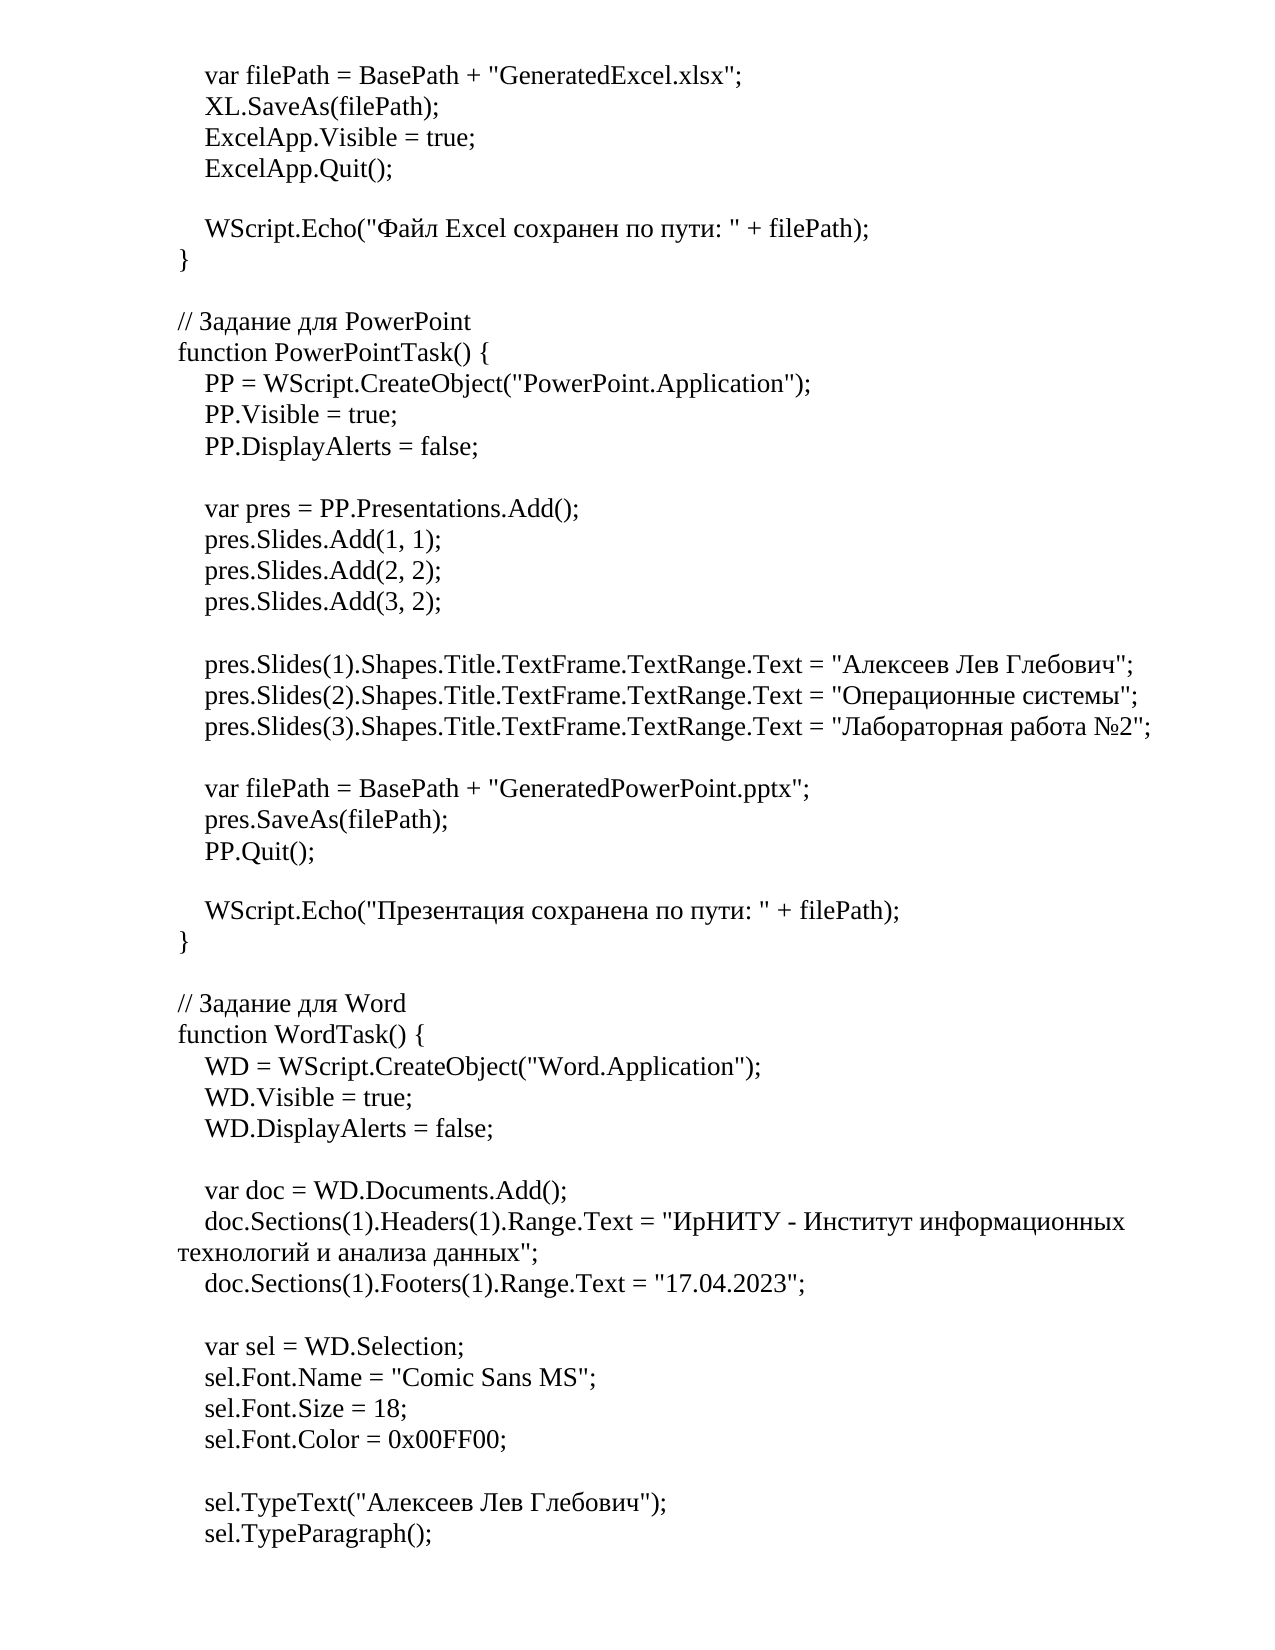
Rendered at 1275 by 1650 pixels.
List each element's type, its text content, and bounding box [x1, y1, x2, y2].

text } [177, 925, 1186, 956]
text doc.Sections(1).Footers(1).Range.Text = "17.04.2023"; [177, 1268, 1186, 1299]
text PP = WScript.CreateObject("PowerPoint.Application"); [177, 367, 1186, 399]
text PP.DisplayAlerts = false; [177, 430, 1186, 461]
text sel.TypeText("Алексеев Лев Глебович"); [177, 1486, 1186, 1517]
text pres.Slides.Add(1, 1); [177, 523, 1186, 554]
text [177, 1517, 1186, 1548]
text pres.Slides.Add(2, 2); [177, 554, 1186, 586]
text var pres = PP.Presentations.Add(); [177, 492, 1186, 523]
text WScript.Echo("Презентация сохранена по пути: " + filePath); [177, 894, 1186, 925]
text var filePath = BasePath + "GeneratedExcel.xlsx"; [177, 59, 1186, 90]
text sel.Font.Size = 18; [177, 1392, 1186, 1423]
text ExcelApp.Quit(); [177, 153, 1186, 184]
text doc.Sections(1).Headers(1).Range.Text = "ИрНИТУ - Институт информационных технологий и анализа данных"; [177, 1205, 1186, 1268]
text PP.Quit(); [177, 835, 1186, 866]
text WScript.Echo("Файл Excel сохранен по пути: " + filePath); [177, 212, 1186, 243]
text function PowerPointTask() { [177, 336, 1186, 367]
text pres.SaveAs(filePath); [177, 803, 1186, 835]
text var doc = WD.Documents.Add(); [177, 1174, 1186, 1205]
text WD.Visible = true; [177, 1081, 1186, 1112]
text pres.Slides.Add(3, 2); [177, 586, 1186, 617]
text XL.SaveAs(filePath); [177, 90, 1186, 121]
text // Задание для Word [177, 987, 1186, 1018]
text sel.Font.Name = "Comic Sans MS"; [177, 1361, 1186, 1392]
text pres.Slides(1).Shapes.Title.TextFrame.TextRange.Text = "Алексеев Лев Глебович"; [177, 648, 1186, 679]
text PP.Visible = true; [177, 399, 1186, 430]
text pres.Slides(2).Shapes.Title.TextFrame.TextRange.Text = "Операционные системы"; [177, 679, 1186, 710]
text WD.DisplayAlerts = false; [177, 1112, 1186, 1143]
text // Задание для PowerPoint [177, 305, 1186, 336]
text } [177, 243, 1186, 274]
text var sel = WD.Selection; [177, 1330, 1186, 1361]
text pres.Slides(3).Shapes.Title.TextFrame.TextRange.Text = "Лабораторная работа №2"; [177, 710, 1186, 741]
text sel.Font.Color = 0x00FF00; [177, 1423, 1186, 1454]
text var filePath = BasePath + "GeneratedPowerPoint.pptx"; [177, 772, 1186, 803]
text ExcelApp.Visible = true; [177, 121, 1186, 153]
text WD = WScript.CreateObject("Word.Application"); [177, 1049, 1186, 1081]
text function WordTask() { [177, 1018, 1186, 1049]
